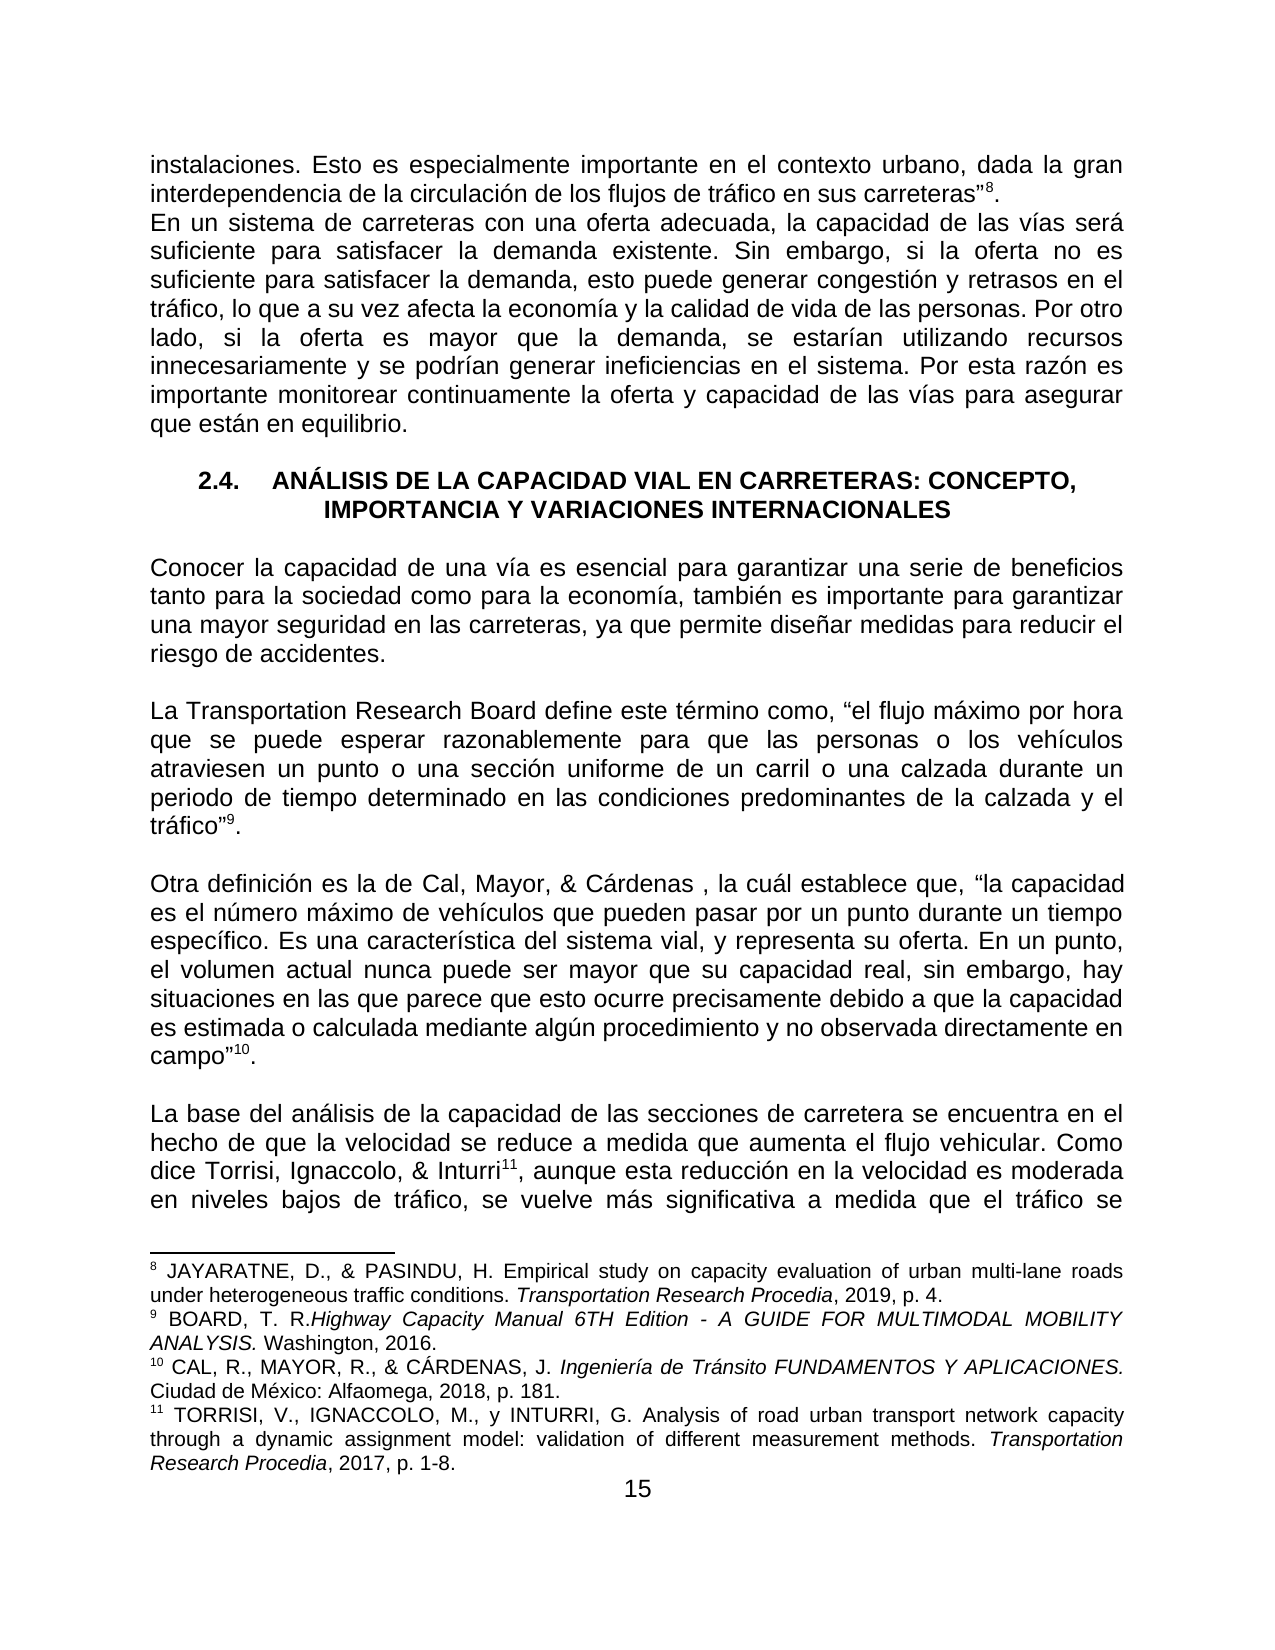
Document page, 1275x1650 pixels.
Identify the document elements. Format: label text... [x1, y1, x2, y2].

text Otra definición es la de Cal, Mayor, & Cárdenas , la cuál establece que, “la capacidad es el número máximo de vehículos que pueden pasar por un punto durante un tiempo específico. Es una característica del sistema vial, y representa su oferta. En un punto, el volumen actual nunca puede ser mayor que su capacidad real, sin embargo, hay situaciones en las que parece que esto ocurre precisamente debido a que la capacidad es estimada o calculada mediante algún procedimiento y no observada directamente en campo”. [150, 869, 1125, 1070]
subtitle ANÁLISIS DE LA CAPACIDAD VIAL EN CARRETERAS: CONCEPTO, IMPORTANCIA Y VARIACIONES INTERNACIONALES [150, 466, 1125, 524]
text La Transportation Research Board define este término como, “el flujo máximo por hora que se puede esperar razonablemente para que las personas o los vehículos atraviesen un punto o una sección uniforme de un carril o una calzada durante un periodo de tiempo determinado en las condiciones predominantes de la calzada y el tráfico”. [150, 696, 1125, 840]
text En un sistema de carreteras con una oferta adecuada, la capacidad de las vías será suficiente para satisfacer la demanda existente. Sin embargo, si la oferta no es suficiente para satisfacer la demanda, esto puede generar congestión y retrasos en el tráfico, lo que a su vez afecta la economía y la calidad de vida de las personas. Por otro lado, si la oferta es mayor que la demanda, se estarían utilizando recursos innecesariamente y se podrían generar ineficiencias en el sistema. Por esta razón es importante monitorear continuamente la oferta y capacidad de las vías para asegurar que están en equilibrio. [150, 207, 1125, 437]
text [150, 150, 1125, 207]
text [150, 1099, 1125, 1214]
text Conocer la capacidad de una vía es esencial para garantizar una serie de beneficios tanto para la sociedad como para la economía, también es importante para garantizar una mayor seguridad en las carreteras, ya que permite diseñar medidas para reducir el riesgo de accidentes. [150, 552, 1125, 667]
